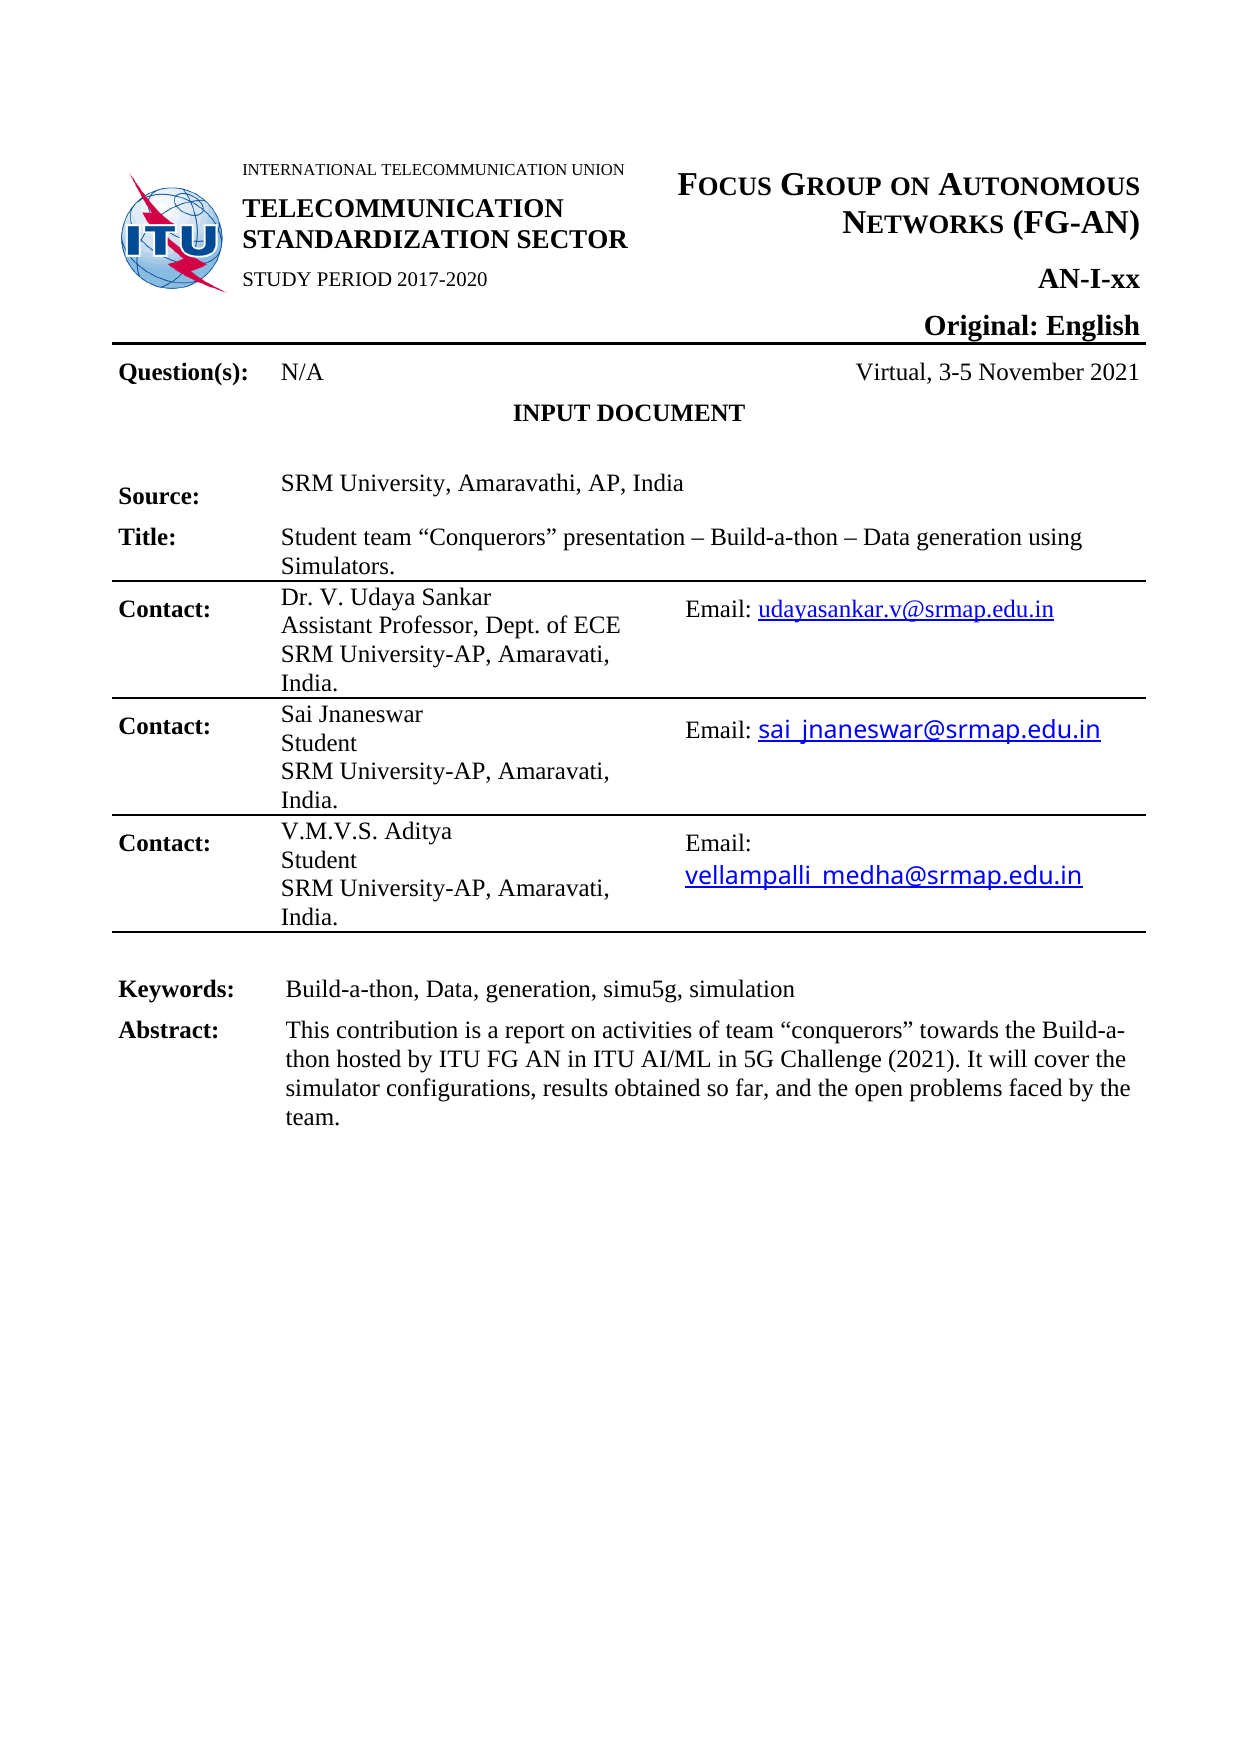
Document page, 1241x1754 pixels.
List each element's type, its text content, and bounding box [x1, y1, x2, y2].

table_cell Source: [112, 469, 274, 510]
table_cell Contact: [112, 816, 274, 931]
table_header Focus Group on Autonomous Networks (FG-AN) [644, 148, 1146, 244]
table_cell INPUT DOCUMENT [112, 386, 1146, 468]
table_cell AN-I-xx [644, 245, 1146, 296]
table_cell Contact: [112, 699, 274, 814]
table_cell Original: English [644, 296, 1146, 342]
table_cell Contact: [112, 582, 274, 697]
table_cell Email: udayasankar.v@srmap.edu.in [679, 582, 1146, 697]
picture [121, 172, 228, 293]
table_header [112, 148, 236, 342]
table_cell V.M.V.S. Aditya Student SRM University-AP, Amaravati, India. [275, 816, 679, 931]
table_cell This contribution is a report on activities of team “conquerors” towards the Build-a-thon hosted by ITU FG AN in ITU AI/ML in 5G Challenge (2021). It will cover the simulator configurations, results obtained so far, and the open problems faced by the team. [280, 1003, 1146, 1172]
table_cell Dr. V. Udaya Sankar Assistant Professor, Dept. of ECE SRM University-AP, Amaravati, India. [275, 582, 679, 697]
table_cell Title: [112, 510, 274, 580]
table_cell Question(s): [112, 345, 274, 386]
table_cell Abstract: [112, 1003, 279, 1172]
table_cell Sai Jnaneswar Student SRM University-AP, Amaravati, India. [275, 699, 679, 814]
table_cell SRM University, Amaravathi, AP, India [275, 469, 1146, 510]
table_cell Virtual, 3-5 November 2021 [644, 345, 1146, 386]
table_header INTERNATIONAL TELECOMMUNICATION UNION TELECOMMUNICATION STANDARDIZATION SECTOR STUDY PERIOD 2017-2020 [236, 148, 644, 342]
table_header Keywords: [112, 962, 279, 1003]
table_cell N/A [275, 345, 644, 386]
table_cell Email: sai_jnaneswar@srmap.edu.in [679, 699, 1146, 814]
table_cell Email: vellampalli_medha@srmap.edu.in [679, 816, 1146, 931]
table_cell Student team “Conquerors” presentation – Build-a-thon – Data generation using Simulators. [275, 510, 1146, 580]
table_header Build-a-thon, Data, generation, simu5g, simulation [280, 962, 1146, 1003]
